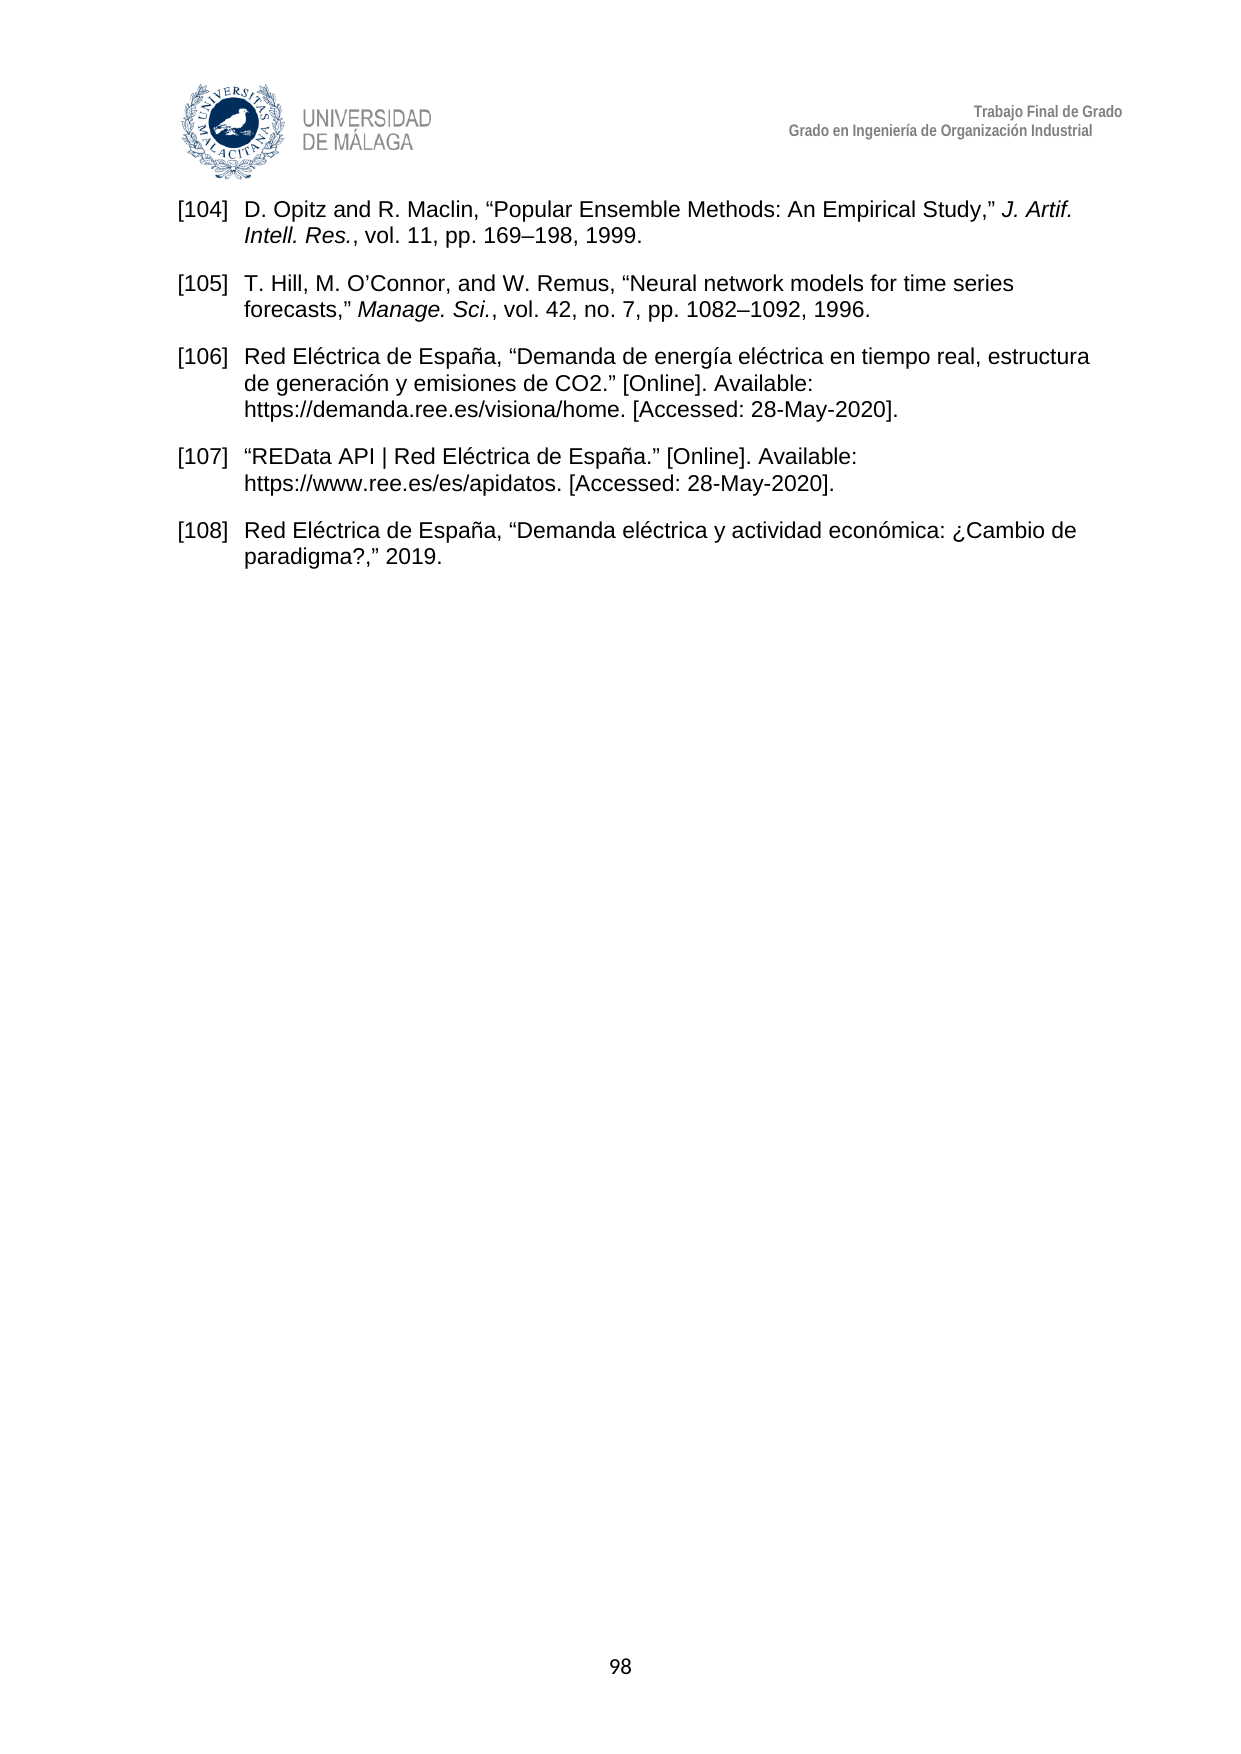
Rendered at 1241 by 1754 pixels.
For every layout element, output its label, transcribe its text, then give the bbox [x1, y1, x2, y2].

text [105] T. Hill, M. O’Connor, and W. Remus, “Neural network models for time series forecasts,” Manage. Sci., vol. 42, no. 7, pp. 1082–1092, 1996. [177, 270, 1093, 322]
text [107] “REData API | Red Eléctrica de España.” [Online]. Available: https://www.ree.es/es/apidatos. [Accessed: 28-May-2020]. [177, 443, 1093, 496]
text [106] Red Eléctrica de España, “Demanda de energía eléctrica en tiempo real, estructura de generación y emisiones de CO2.” [Online]. Available: https://demanda.ree.es/visiona/home. [Accessed: 28-May-2020]. [177, 343, 1093, 422]
text [108] Red Eléctrica de España, “Demanda eléctrica y actividad económica: ¿Cambio de paradigma?,” 2019. [177, 517, 1093, 569]
picture [176, 73, 444, 185]
text [104] D. Opitz and R. Maclin, “Popular Ensemble Methods: An Empirical Study,” J. Artif. Intell. Res., vol. 11, pp. 169–198, 1999. [177, 196, 1093, 249]
